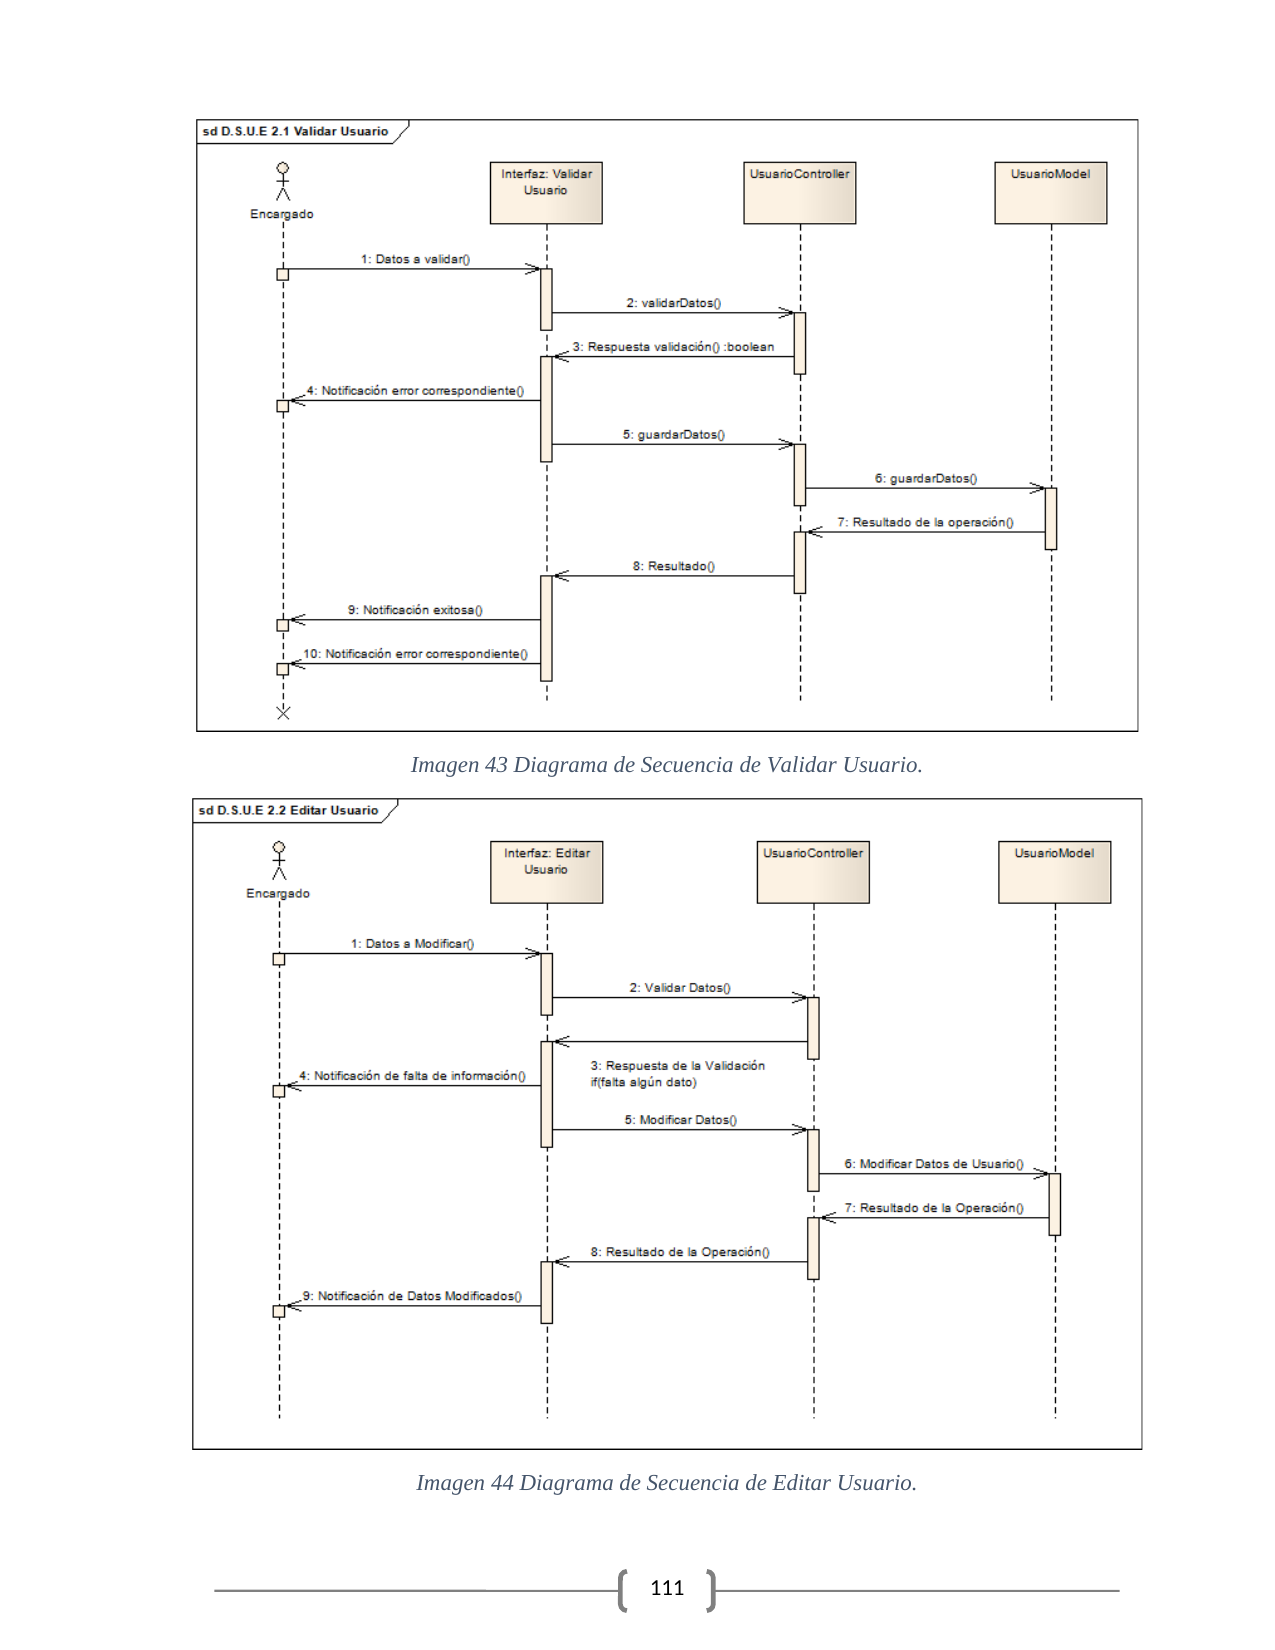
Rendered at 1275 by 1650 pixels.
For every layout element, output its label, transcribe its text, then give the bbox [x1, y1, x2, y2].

picture [191, 798, 1143, 1450]
picture [195, 118, 1139, 732]
